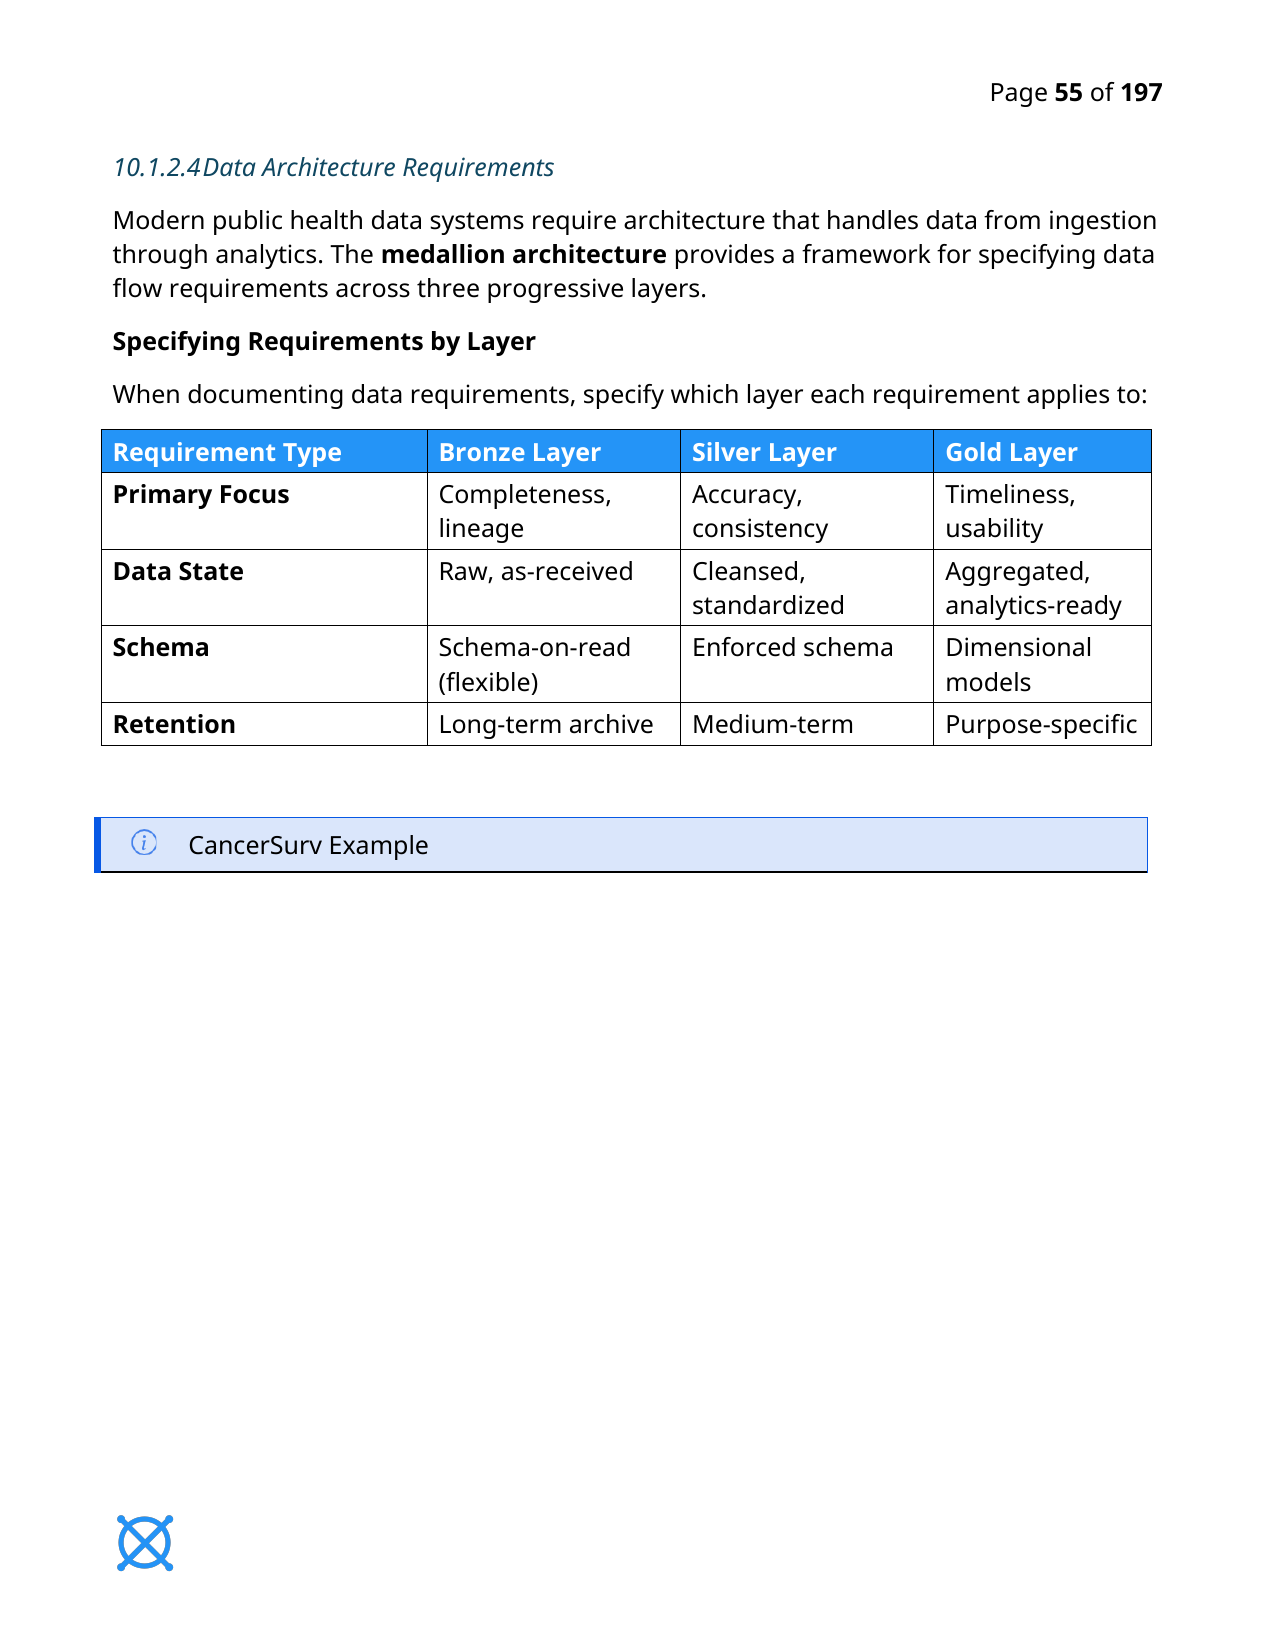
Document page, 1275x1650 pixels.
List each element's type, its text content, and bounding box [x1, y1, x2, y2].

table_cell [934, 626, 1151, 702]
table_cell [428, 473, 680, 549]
subtitle Data Architecture Requirements [112, 150, 1162, 184]
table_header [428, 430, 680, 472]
text Specifying Requirements by Layer [112, 324, 1162, 358]
text When documenting data requirements, specify which layer each requirement applies to: [112, 377, 1162, 411]
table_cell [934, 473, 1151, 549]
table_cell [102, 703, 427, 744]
picture [131, 829, 157, 855]
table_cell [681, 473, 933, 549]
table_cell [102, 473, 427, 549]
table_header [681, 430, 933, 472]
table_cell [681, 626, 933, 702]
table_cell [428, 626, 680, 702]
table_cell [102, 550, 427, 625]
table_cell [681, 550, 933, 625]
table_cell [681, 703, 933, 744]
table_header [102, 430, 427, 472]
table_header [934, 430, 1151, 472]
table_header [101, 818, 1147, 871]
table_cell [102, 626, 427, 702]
text Modern public health data systems require architecture that handles data from ingestion through analytics. The medallion architecture provides a framework for specifying data flow requirements across three progressive layers. [112, 203, 1162, 305]
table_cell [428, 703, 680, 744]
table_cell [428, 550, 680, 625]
picture [112, 1511, 177, 1575]
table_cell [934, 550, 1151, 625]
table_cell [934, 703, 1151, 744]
